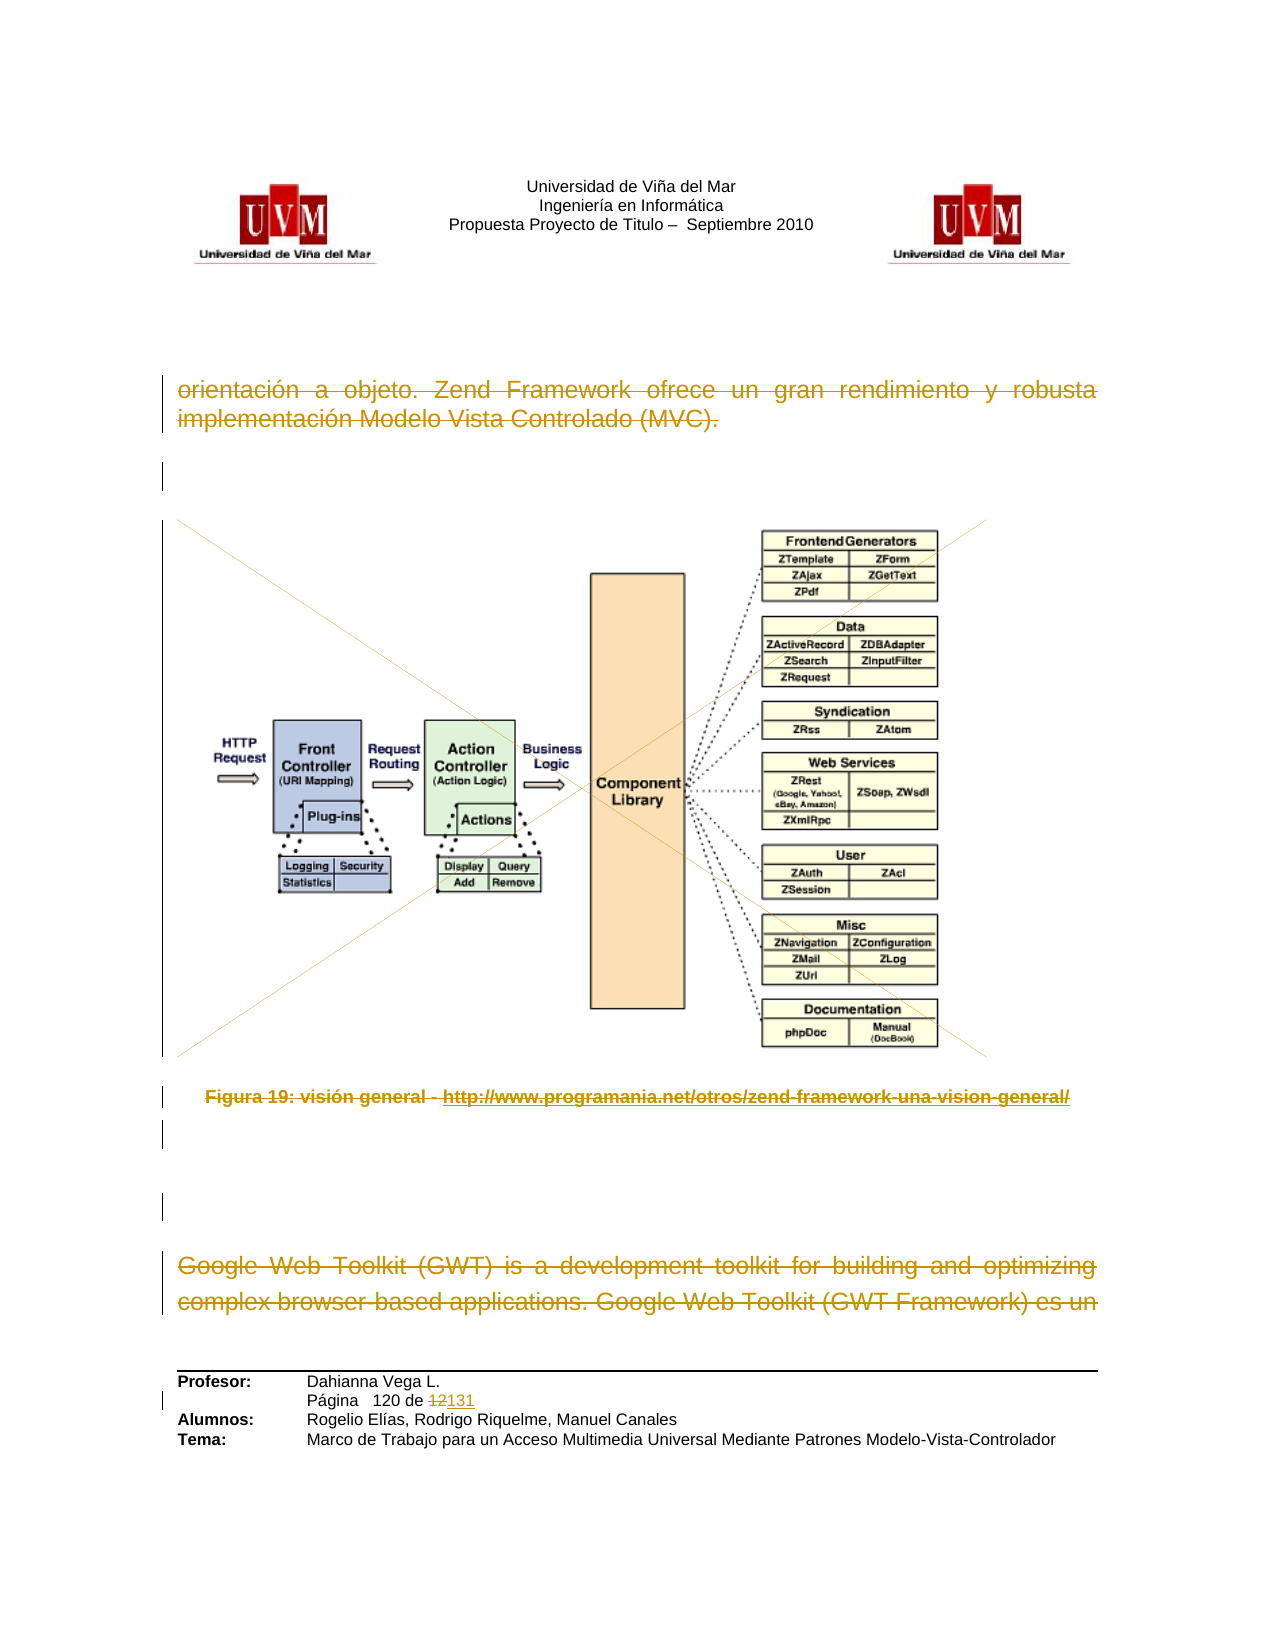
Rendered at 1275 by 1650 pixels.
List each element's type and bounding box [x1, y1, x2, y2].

picture [177, 521, 580, 1056]
picture [178, 790, 986, 1058]
picture [177, 176, 390, 267]
picture [871, 176, 1084, 267]
picture [583, 521, 987, 1056]
picture [178, 519, 985, 787]
